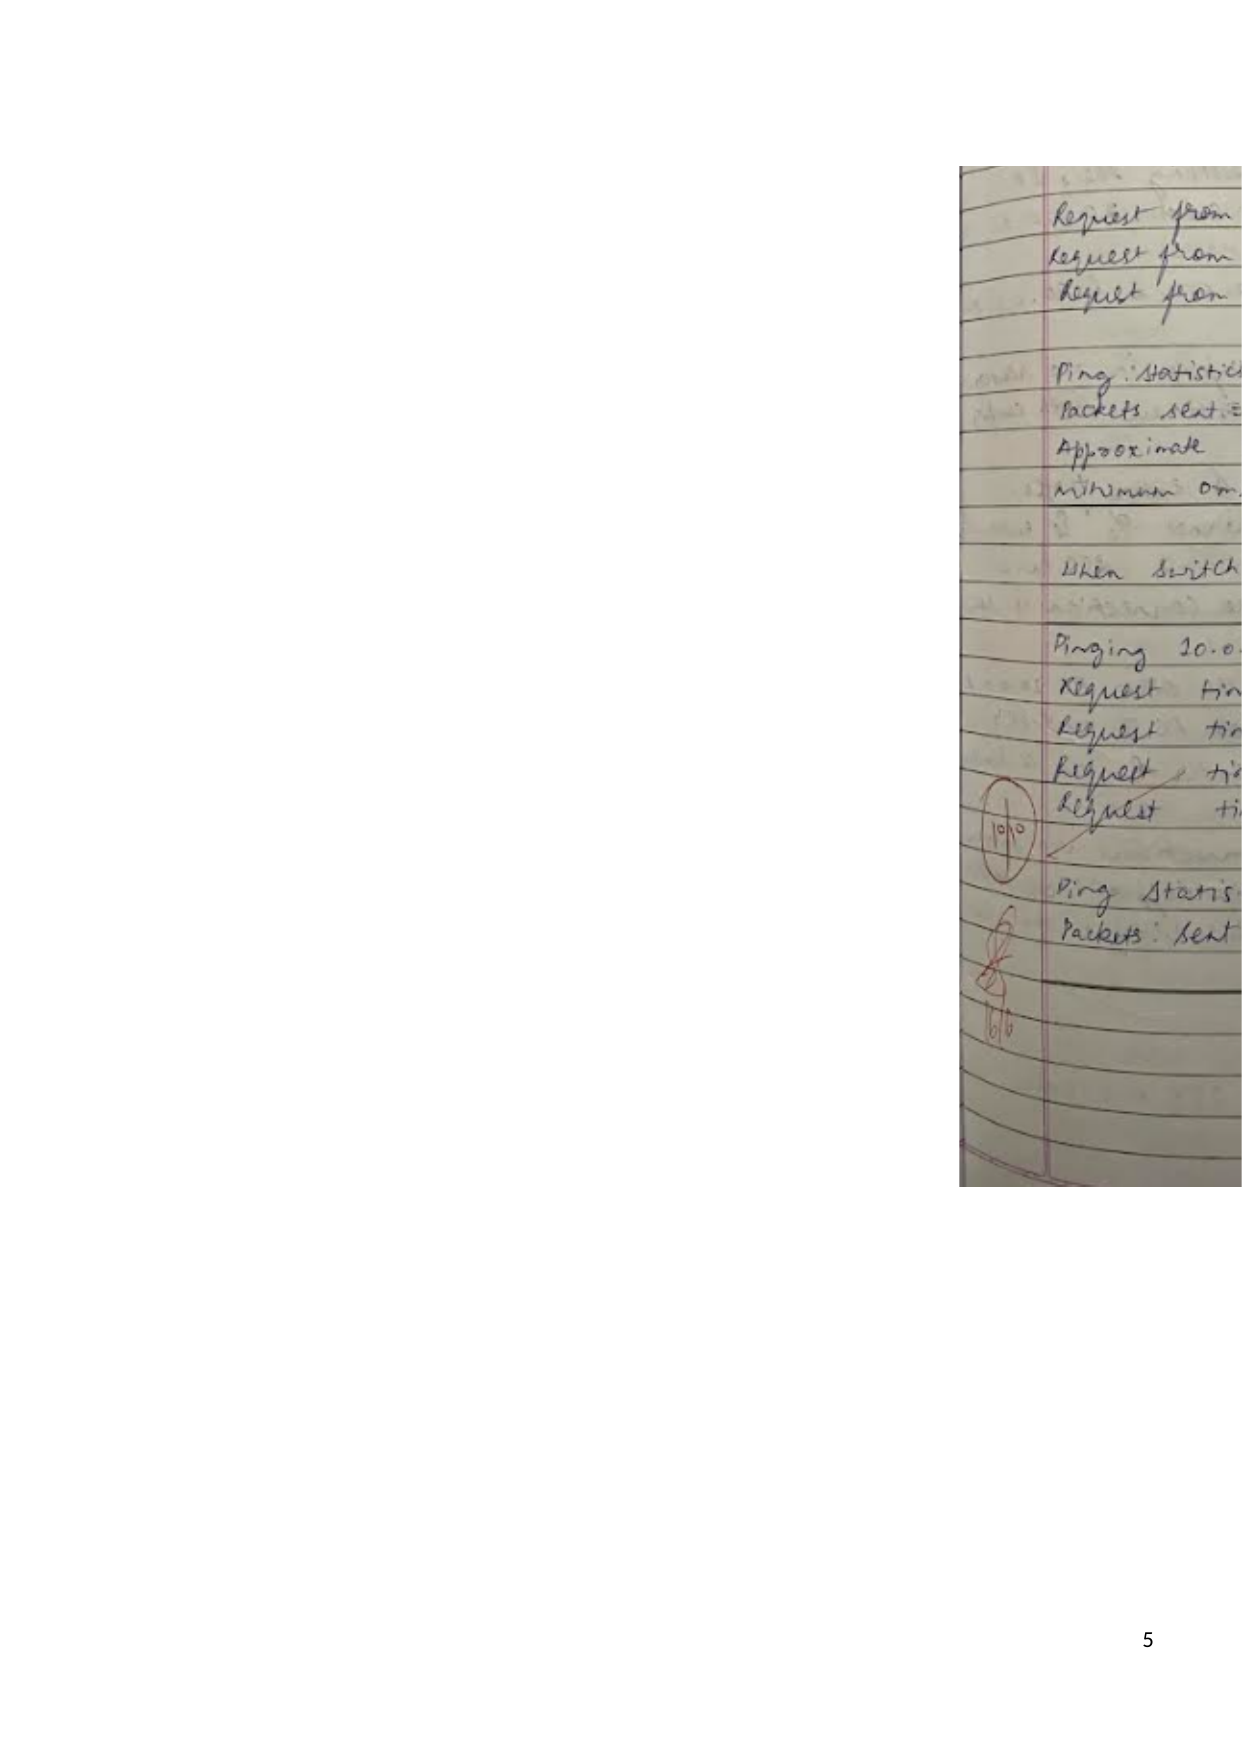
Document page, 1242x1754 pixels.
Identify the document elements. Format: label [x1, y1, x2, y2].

picture [959, 166, 1242, 1187]
